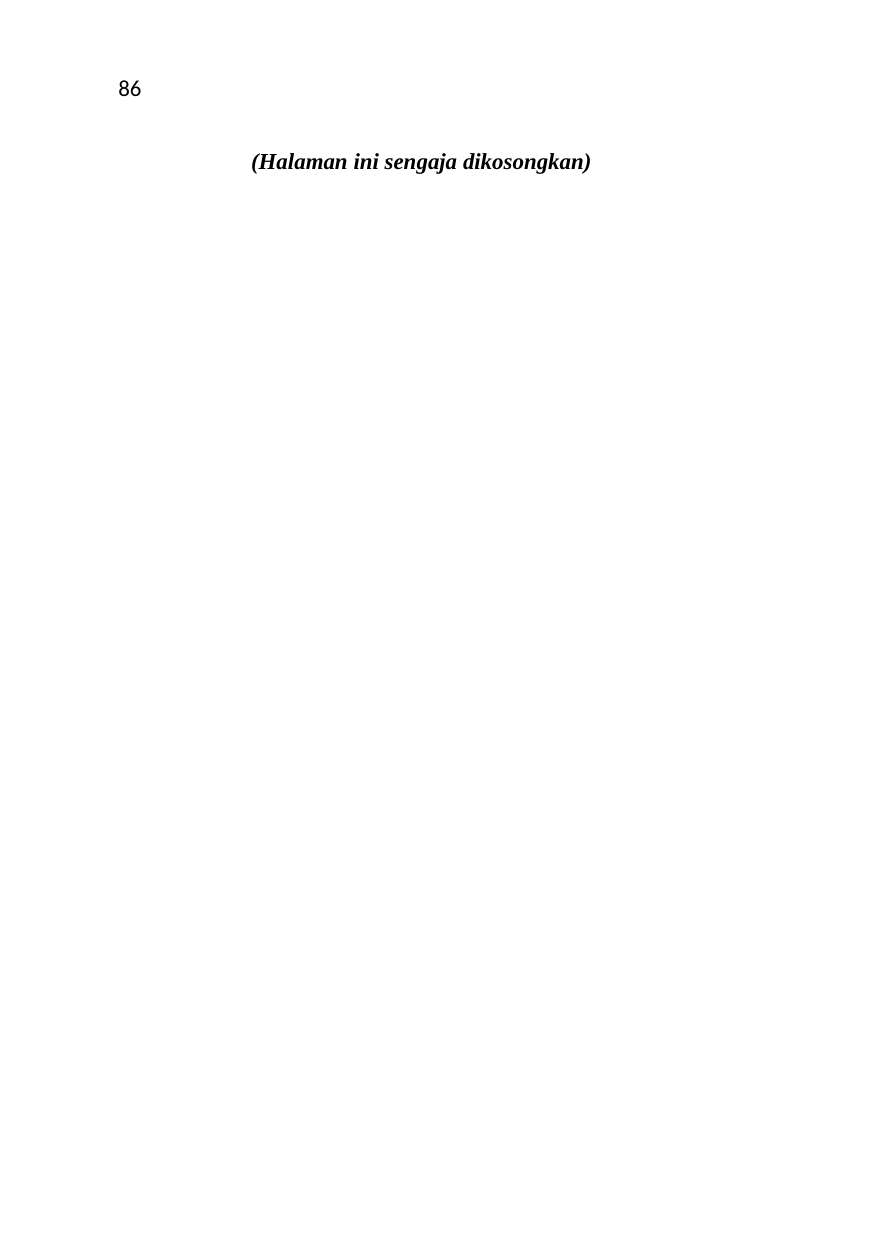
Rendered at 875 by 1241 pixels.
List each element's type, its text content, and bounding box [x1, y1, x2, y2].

text (Halaman ini sengaja dikosongkan) [118, 148, 726, 174]
